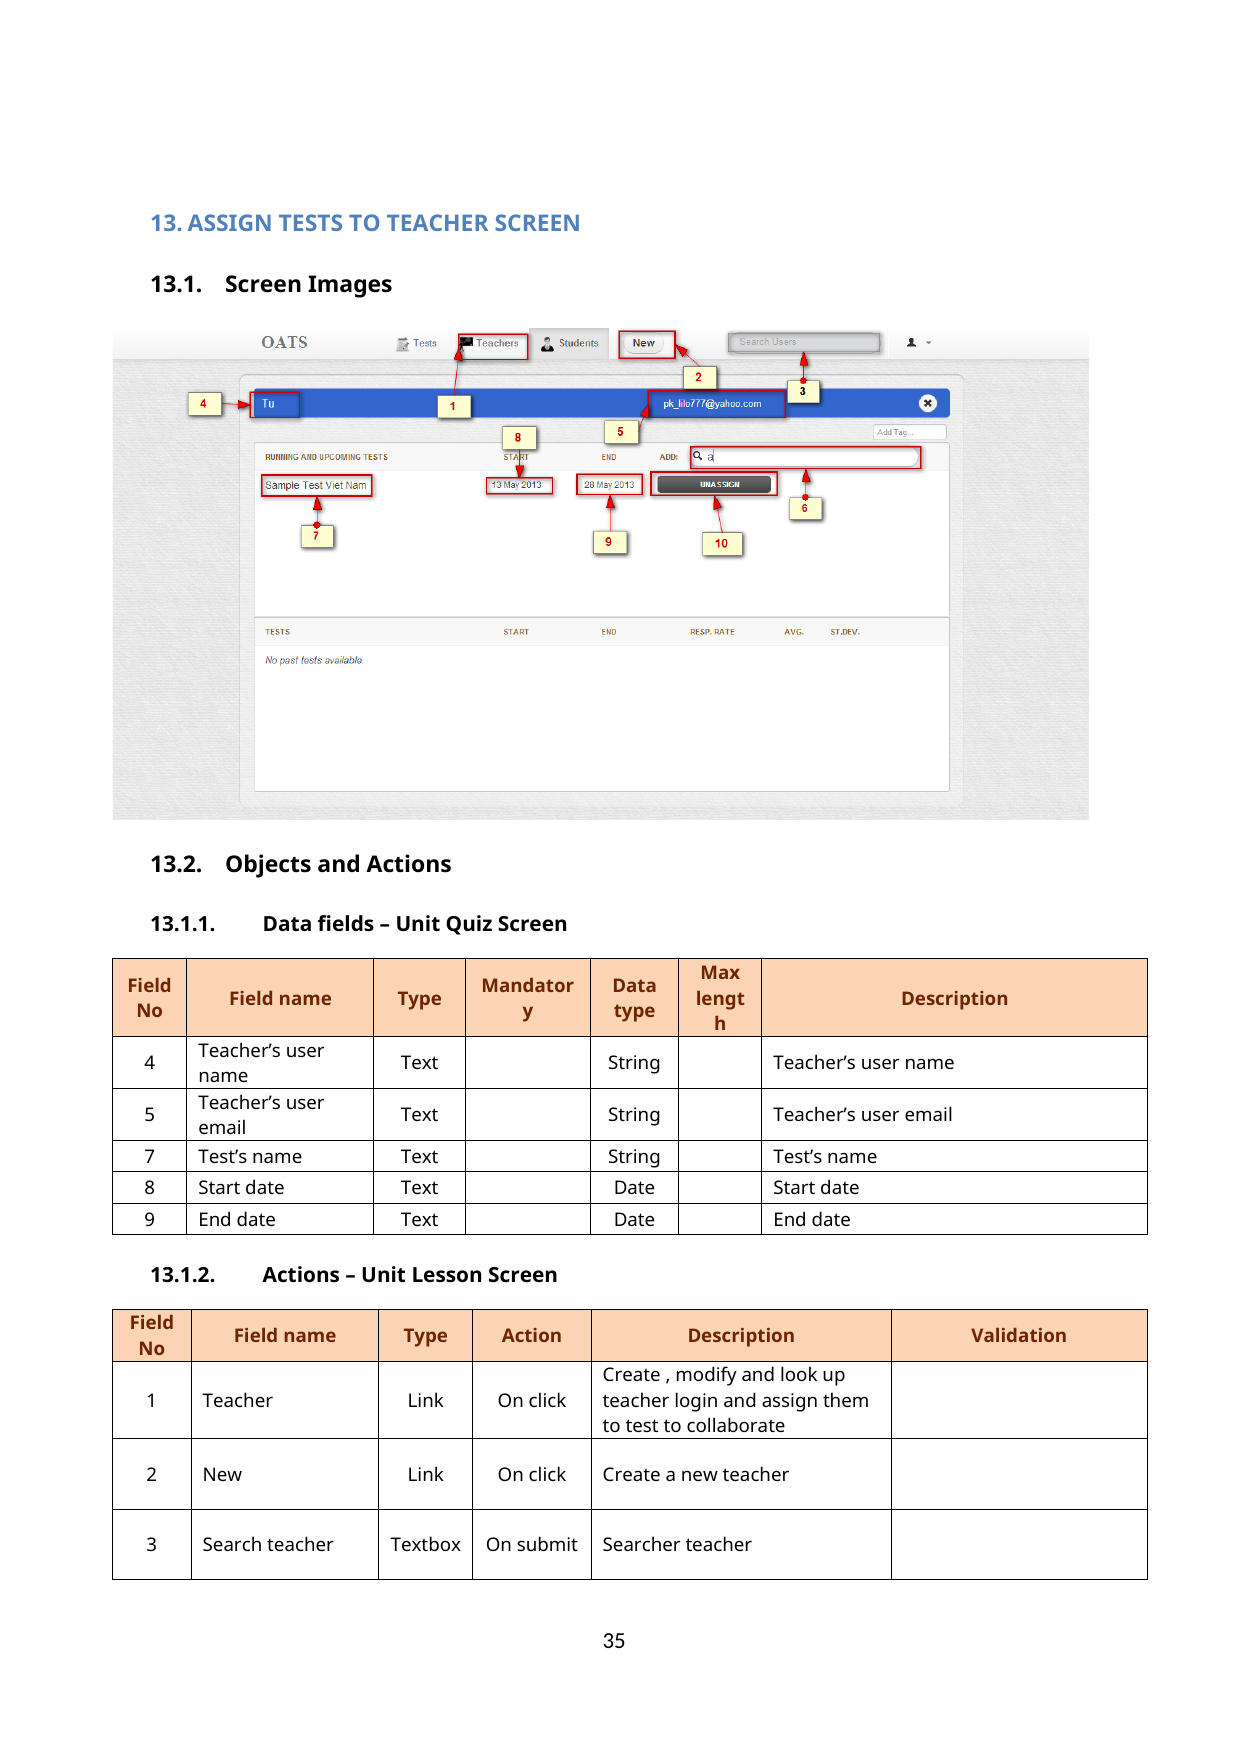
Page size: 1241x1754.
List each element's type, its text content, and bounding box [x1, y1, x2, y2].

table_cell [892, 1362, 1147, 1438]
table_cell 9 [113, 1204, 186, 1234]
table_cell Searcher teacher [592, 1510, 891, 1579]
picture [112, 328, 1089, 820]
table_header Field name [192, 1310, 378, 1361]
table_cell 3 [113, 1510, 191, 1579]
table_header Description [762, 959, 1147, 1036]
table_cell On click [473, 1439, 591, 1509]
table_cell [466, 1037, 590, 1088]
subtitle ASSIGN TESTS TO TEACHER SCREEN [150, 207, 1115, 238]
table_cell String [591, 1089, 678, 1140]
table_cell Start date [187, 1172, 373, 1202]
table_cell Textbox [379, 1510, 472, 1579]
table_cell Teacher’s user email [187, 1089, 373, 1140]
table_cell Create a new teacher [592, 1439, 891, 1509]
table_header Field No [113, 959, 186, 1036]
table_cell On submit [473, 1510, 591, 1579]
table_header Data type [591, 959, 678, 1036]
table_header Validation [892, 1310, 1147, 1361]
table_cell Teacher’s user name [187, 1037, 373, 1088]
table_cell New [192, 1439, 378, 1509]
table_cell Search teacher [192, 1510, 378, 1579]
table_cell [466, 1172, 590, 1202]
table_cell Teacher’s user name [762, 1037, 1147, 1088]
subtitle Screen Images [150, 268, 1115, 299]
table_cell [466, 1204, 590, 1234]
subtitle Actions – Unit Lesson Screen [150, 1260, 1115, 1288]
table_cell 2 [113, 1439, 191, 1509]
table_cell Text [374, 1089, 465, 1140]
table_cell [679, 1089, 761, 1140]
table_cell Date [591, 1204, 678, 1234]
table_cell Test’s name [762, 1141, 1147, 1171]
table_cell Date [591, 1172, 678, 1202]
table_cell Text [374, 1172, 465, 1202]
table_cell Link [379, 1439, 472, 1509]
table_cell Text [374, 1141, 465, 1171]
table_cell [892, 1439, 1147, 1509]
table_cell [679, 1204, 761, 1234]
table_cell 5 [113, 1089, 186, 1140]
table_cell End date [762, 1204, 1147, 1234]
table_header Description [592, 1310, 891, 1361]
table_cell 4 [113, 1037, 186, 1088]
table_cell 8 [113, 1172, 186, 1202]
table_cell Start date [762, 1172, 1147, 1202]
table_cell Teacher’s user email [762, 1089, 1147, 1140]
table_cell [466, 1141, 590, 1171]
table_cell End date [187, 1204, 373, 1234]
table_header Field No [113, 1310, 191, 1361]
table_header Action [473, 1310, 591, 1361]
table_cell [679, 1172, 761, 1202]
table_header Type [374, 959, 465, 1036]
table_cell [679, 1141, 761, 1171]
table_cell Link [379, 1362, 472, 1438]
table_cell Text [374, 1204, 465, 1234]
table_cell Create , modify and look up teacher login and assign them to test to collaborate [592, 1362, 891, 1438]
subtitle Objects and Actions [150, 848, 1115, 880]
table_cell String [591, 1037, 678, 1088]
table_header Field name [187, 959, 373, 1036]
table_header Max length [679, 959, 761, 1036]
table_cell 1 [113, 1362, 191, 1438]
table_cell Teacher [192, 1362, 378, 1438]
table_header Type [379, 1310, 472, 1361]
table_cell String [591, 1141, 678, 1171]
subtitle Data fields – Unit Quiz Screen [150, 909, 1115, 938]
table_cell [892, 1510, 1147, 1579]
table_header Mandatory [466, 959, 590, 1036]
table_cell [679, 1037, 761, 1088]
table_cell On click [473, 1362, 591, 1438]
table_cell [466, 1089, 590, 1140]
table_cell Text [374, 1037, 465, 1088]
table_cell Test’s name [187, 1141, 373, 1171]
table_cell 7 [113, 1141, 186, 1171]
